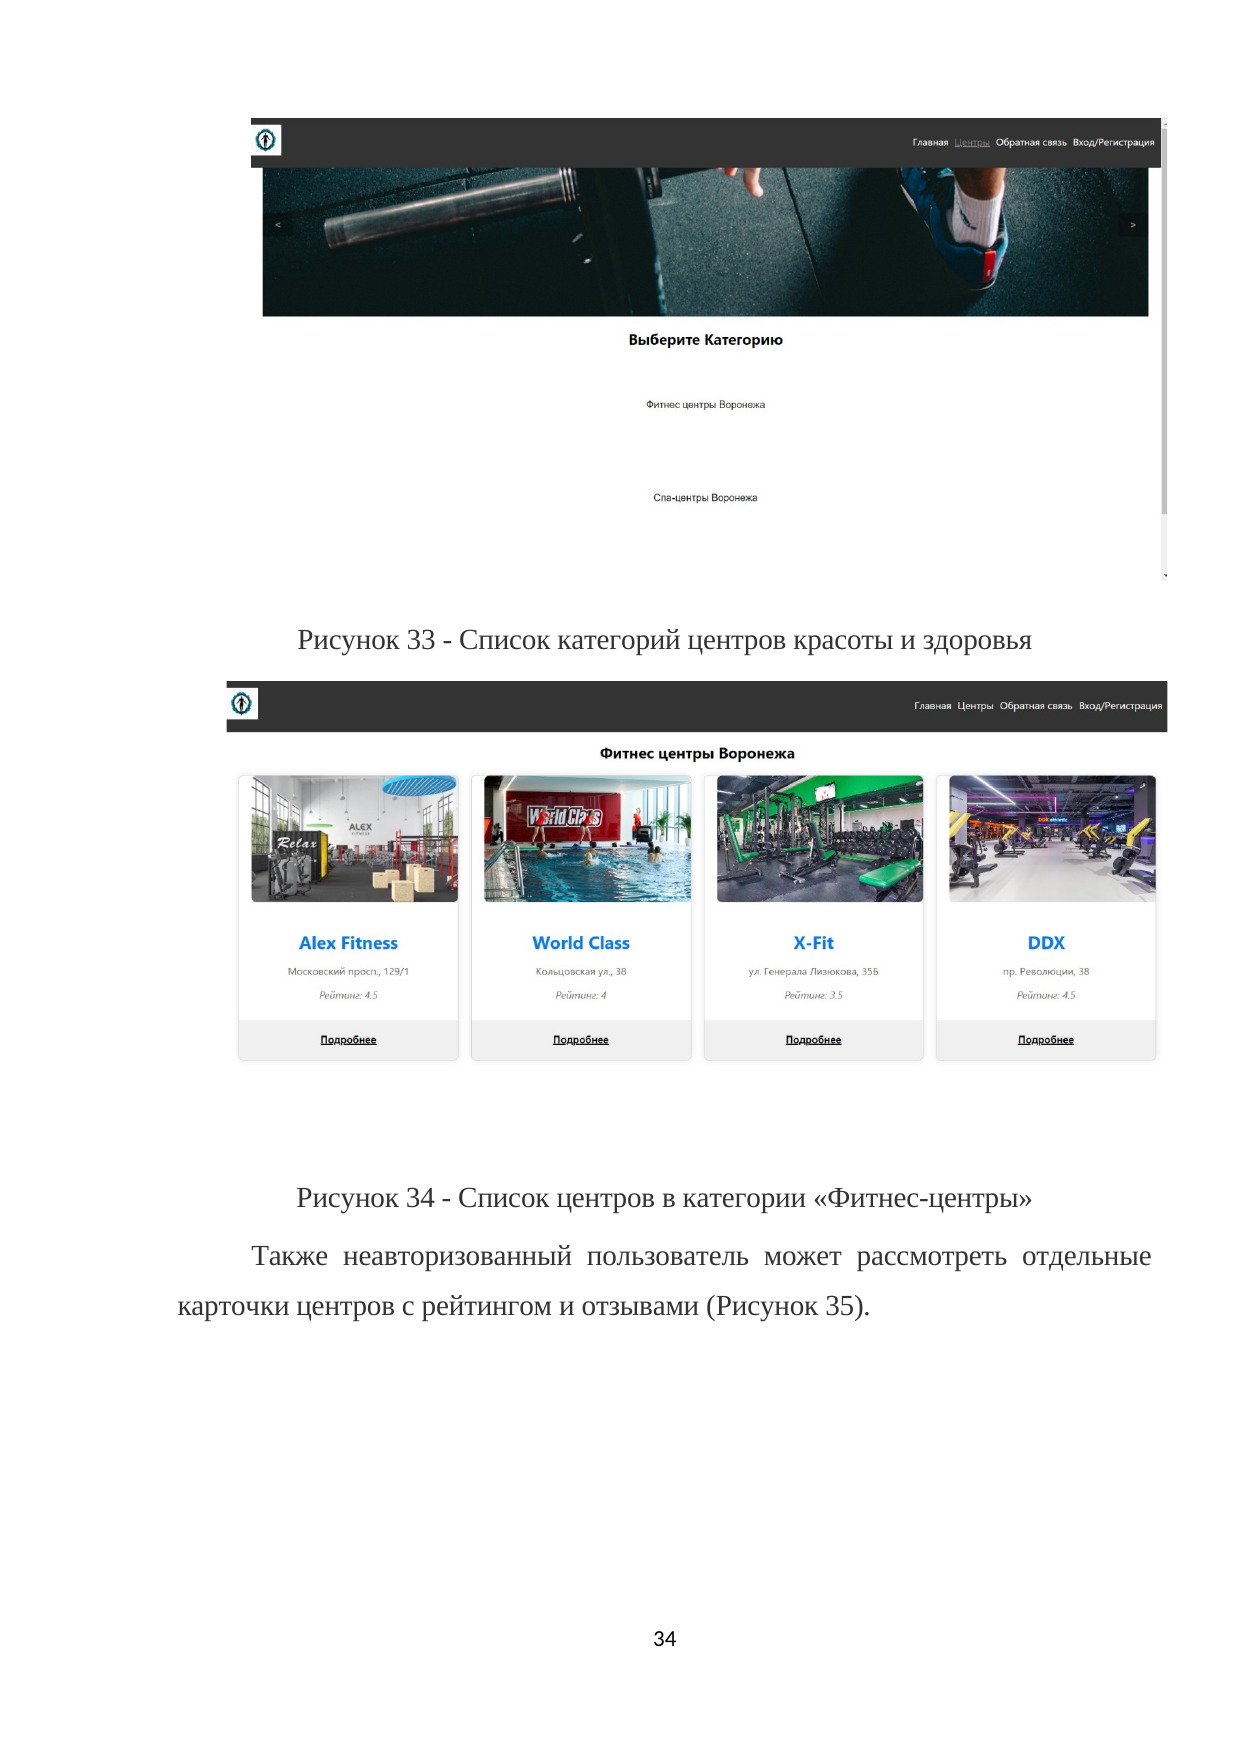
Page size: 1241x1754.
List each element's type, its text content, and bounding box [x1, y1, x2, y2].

text Также неавторизованный пользователь может рассмотреть отдельные карточки центров с рейтингом и отзывами (Рисунок 35). [177, 1238, 1152, 1322]
picture [251, 118, 1168, 581]
picture [226, 681, 1168, 1155]
list Рисунок 33 - Список категорий центров красоты и здоровья [177, 622, 1152, 656]
